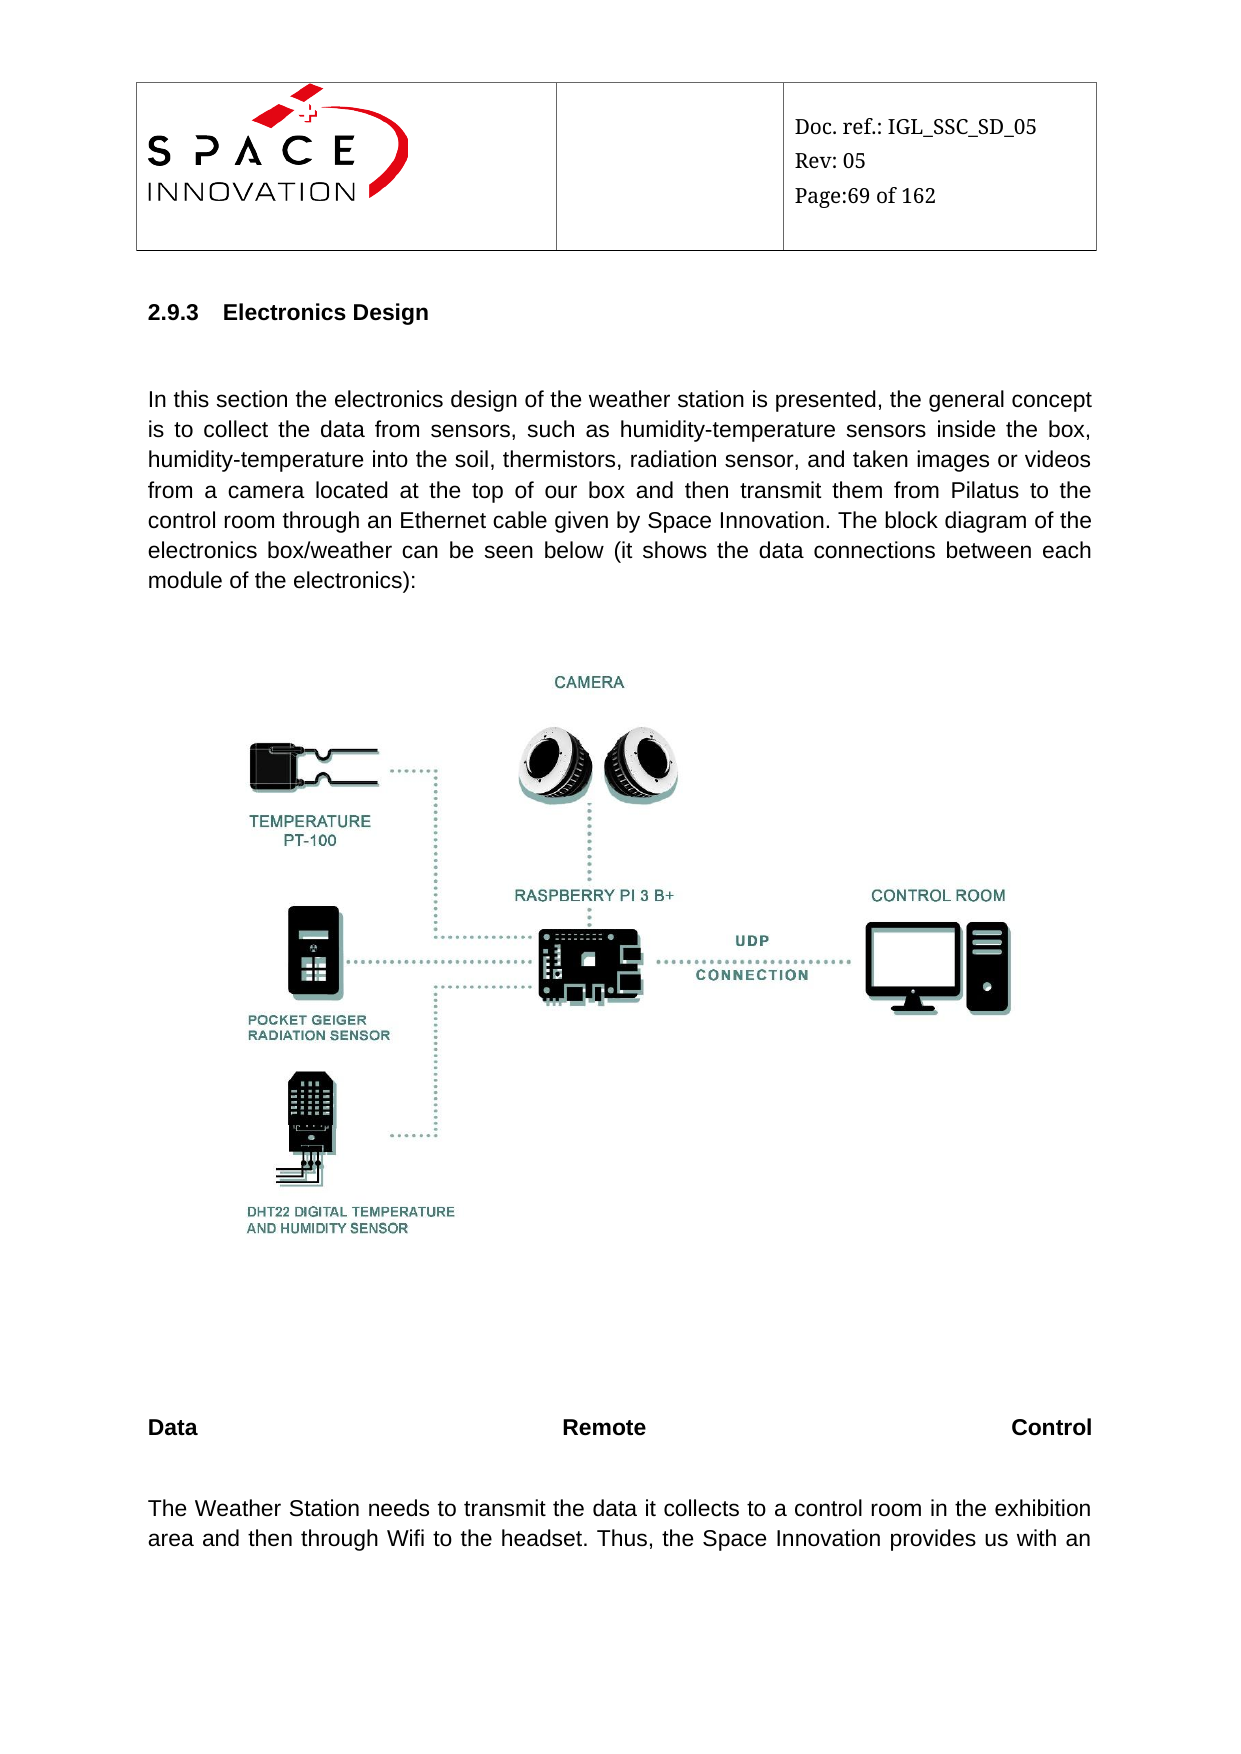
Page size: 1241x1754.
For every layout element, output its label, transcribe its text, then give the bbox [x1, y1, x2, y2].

picture [148, 83, 408, 201]
text Data Remote Control [148, 1414, 1093, 1470]
text In this section the electronics design of the weather station is presented, the general concept is to collect the data from sensors, such as humidity-temperature sensors inside the box, humidity-temperature into the soil, thermistors, radiation sensor, and taken images or videos from a camera located at the top of our box and then transmit them from Pilatus to the control room through an Ethernet cable given by Space Innovation. The block diagram of the electronics box/weather can be seen below (it shows the data connections between each module of the electronics): [148, 386, 1093, 593]
picture [147, 618, 1093, 1287]
subtitle Electronics Design [148, 298, 1093, 325]
